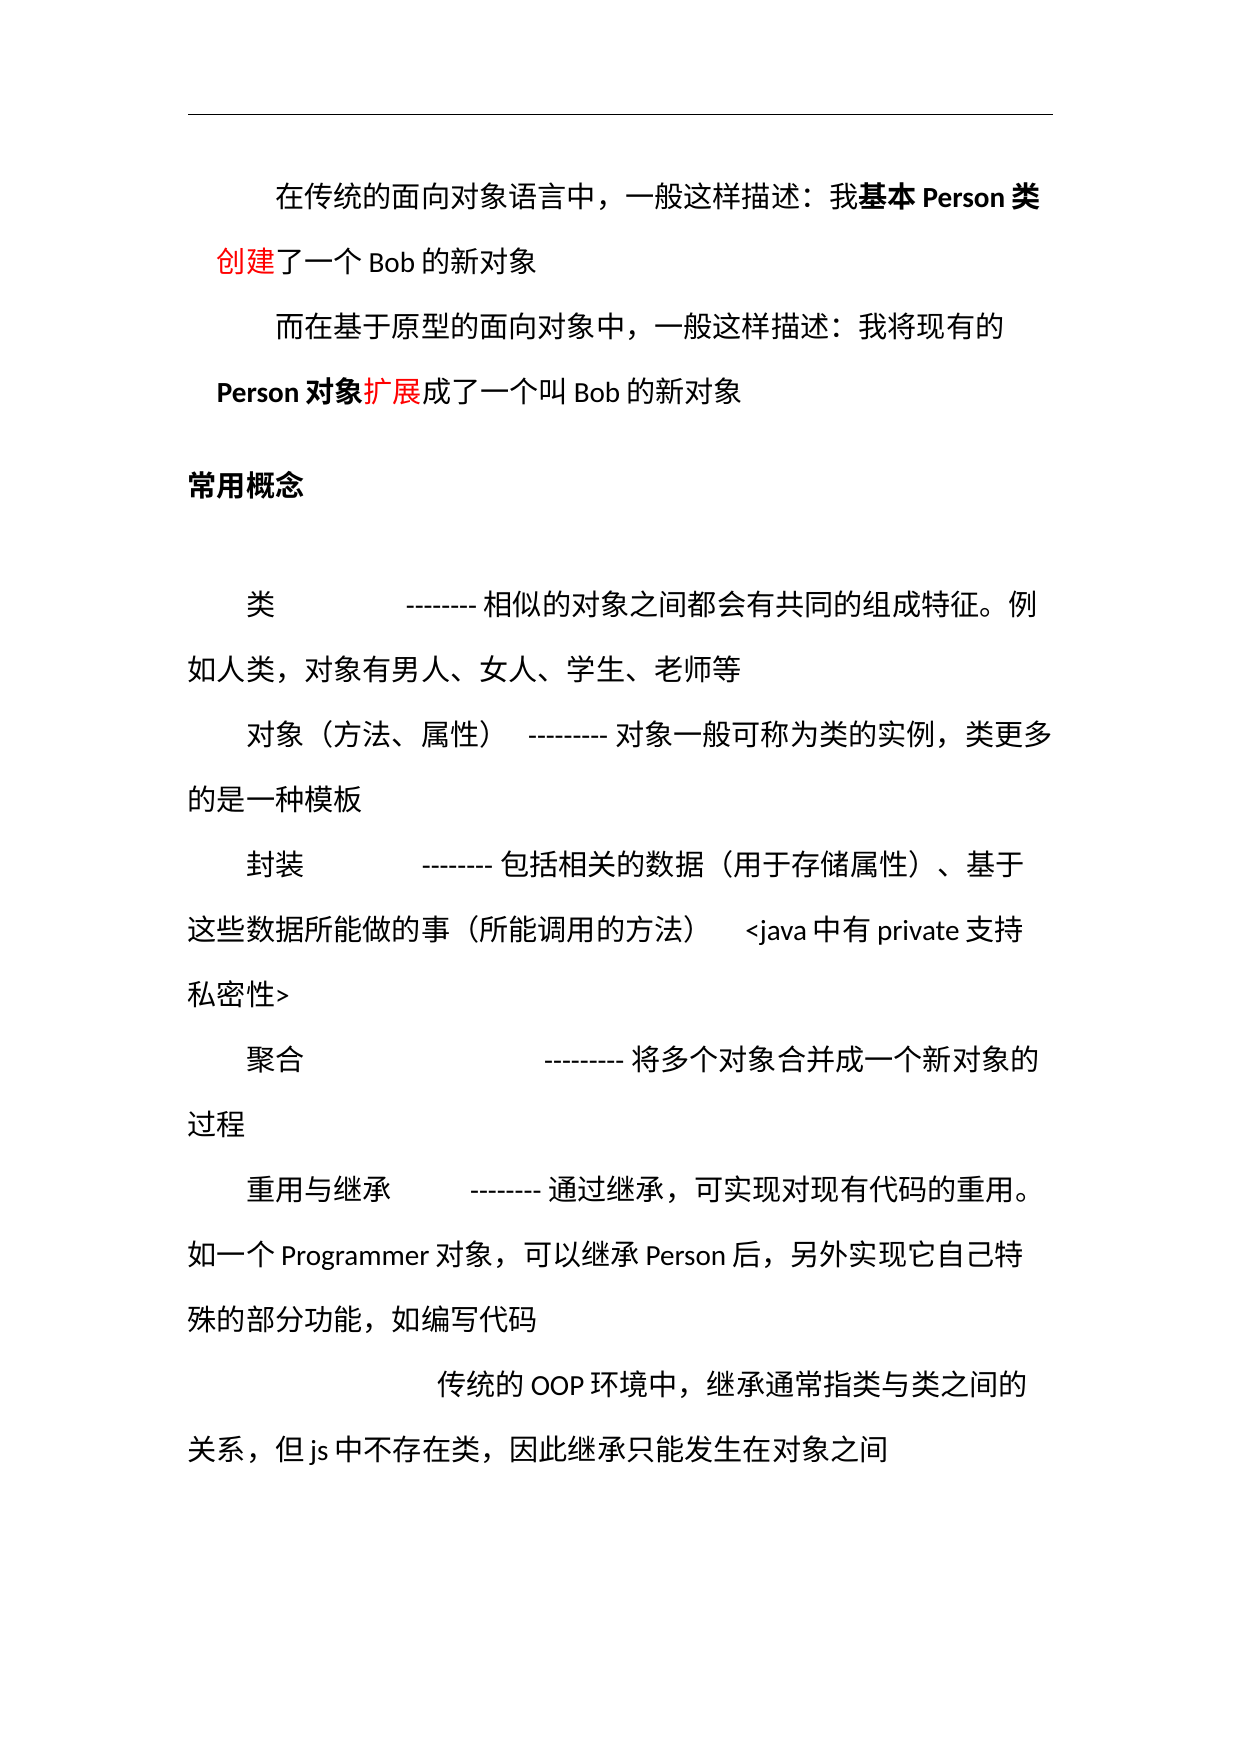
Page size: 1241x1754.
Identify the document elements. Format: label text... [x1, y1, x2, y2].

text 传统的OOP环境中，继承通常指类与类之间的关系，但js中不存在类，因此继承只能发生在对象之间 [187, 1350, 1053, 1480]
text 在传统的面向对象语言中，一般这样描述：我基本Person类创建了一个Bob的新对象 [217, 162, 1053, 292]
text 封装 -------- 包括相关的数据（用于存储属性）、基于这些数据所能做的事（所能调用的方法） <java中有private支持私密性> [187, 830, 1053, 1025]
text 而在基于原型的面向对象中，一般这样描述：我将现有的Person对象扩展成了一个叫Bob的新对象 [217, 292, 1053, 422]
text 重用与继承 -------- 通过继承，可实现对现有代码的重用。如一个Programmer对象，可以继承Person后，另外实现它自己特殊的部分功能，如编写代码 [187, 1155, 1053, 1350]
text 聚合 --------- 将多个对象合并成一个新对象的过程 [187, 1025, 1053, 1155]
text 类 -------- 相似的对象之间都会有共同的组成特征。例如人类，对象有男人、女人、学生、老师等 [187, 570, 1053, 700]
subtitle 常用概念 [187, 451, 1053, 516]
text 对象（方法、属性） --------- 对象一般可称为类的实例，类更多的是一种模板 [187, 700, 1053, 830]
